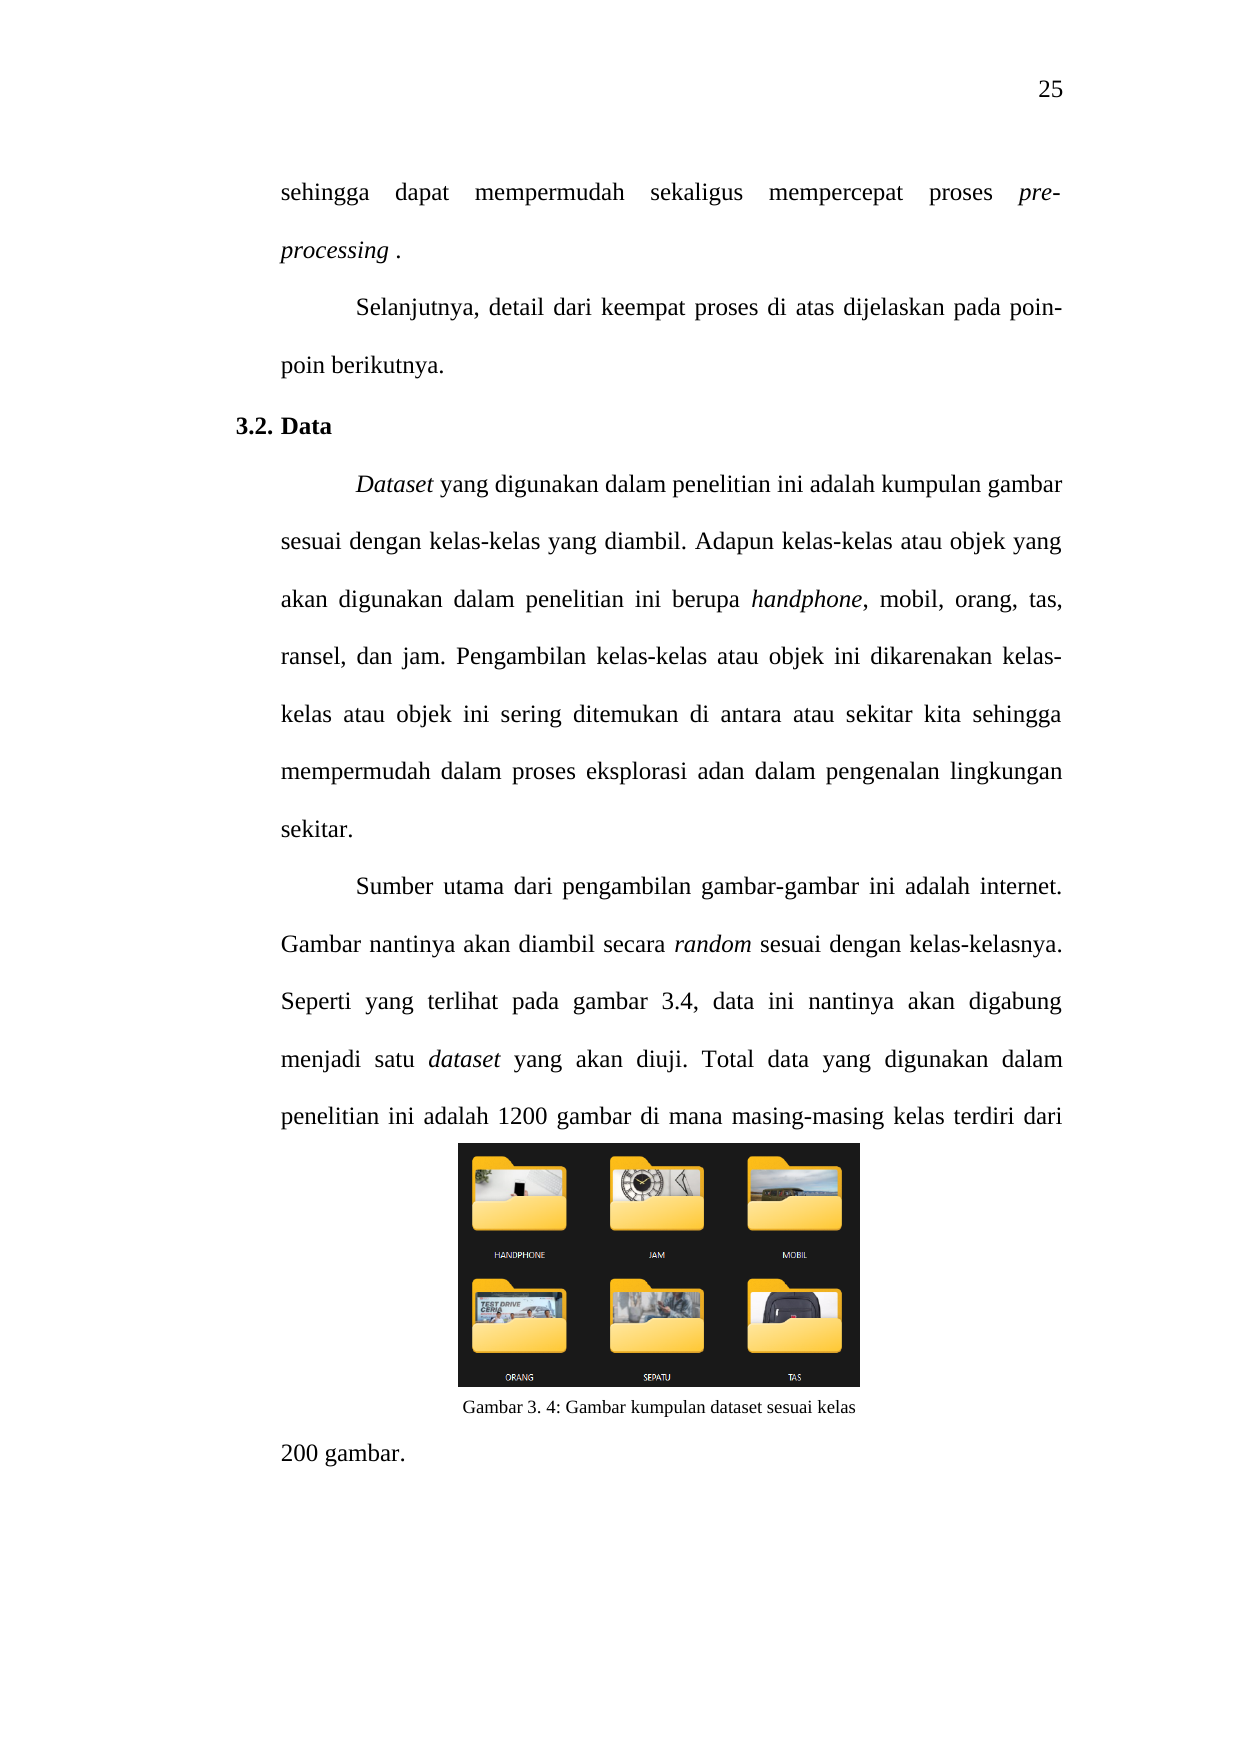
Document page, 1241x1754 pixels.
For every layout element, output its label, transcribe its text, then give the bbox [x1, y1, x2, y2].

text Dataset yang digunakan dalam penelitian ini adalah kumpulan gambar sesuai dengan kelas-kelas yang diambil. Adapun kelas-kelas atau objek yang akan digunakan dalam penelitian ini berupa handphone, mobil, orang, tas, ransel, dan jam. Pengambilan kelas-kelas atau objek ini dikarenakan kelas-kelas atau objek ini sering ditemukan di antara atau sekitar kita sehingga mempermudah dalam proses eksplorasi adan dalam pengenalan lingkungan sekitar. [281, 469, 1063, 843]
subtitle Data [236, 411, 1063, 440]
picture [458, 1143, 860, 1387]
text Selanjutnya, detail dari keempat proses di atas dijelaskan pada poin-poin berikutnya. [281, 292, 1063, 378]
text Sumber utama dari pengambilan gambar-gambar ini adalah internet. Gambar nantinya akan diambil secara random sesuai dengan kelas-kelasnya. Seperti yang terlihat pada gambar 3.4, data ini nantinya akan digabung menjadi satu dataset yang akan diuji. Total data yang digunakan dalam penelitian ini adalah 1200 gambar di mana masing-masing kelas terdiri dari 200 gambar. [281, 871, 1063, 1467]
